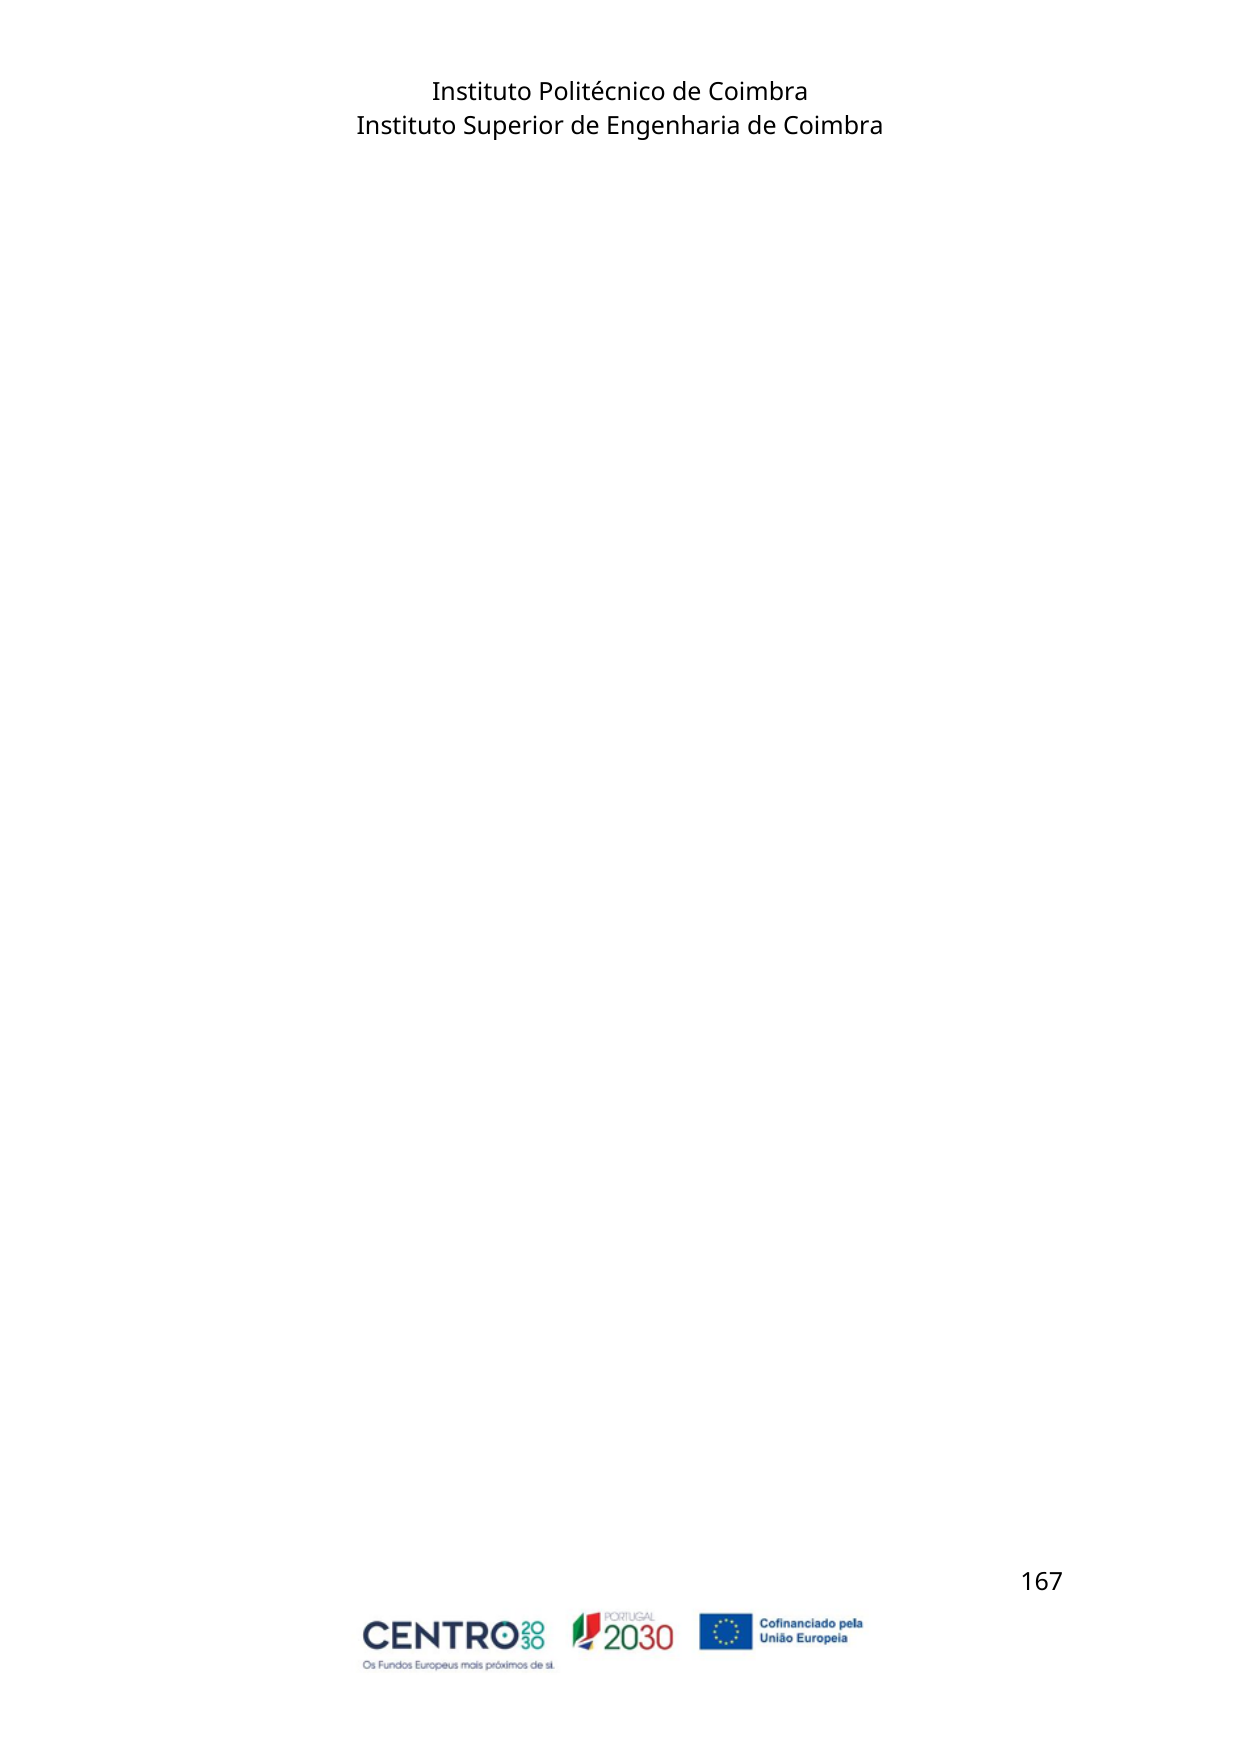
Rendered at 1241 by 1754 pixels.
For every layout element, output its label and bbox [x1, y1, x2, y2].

picture [349, 1597, 891, 1681]
